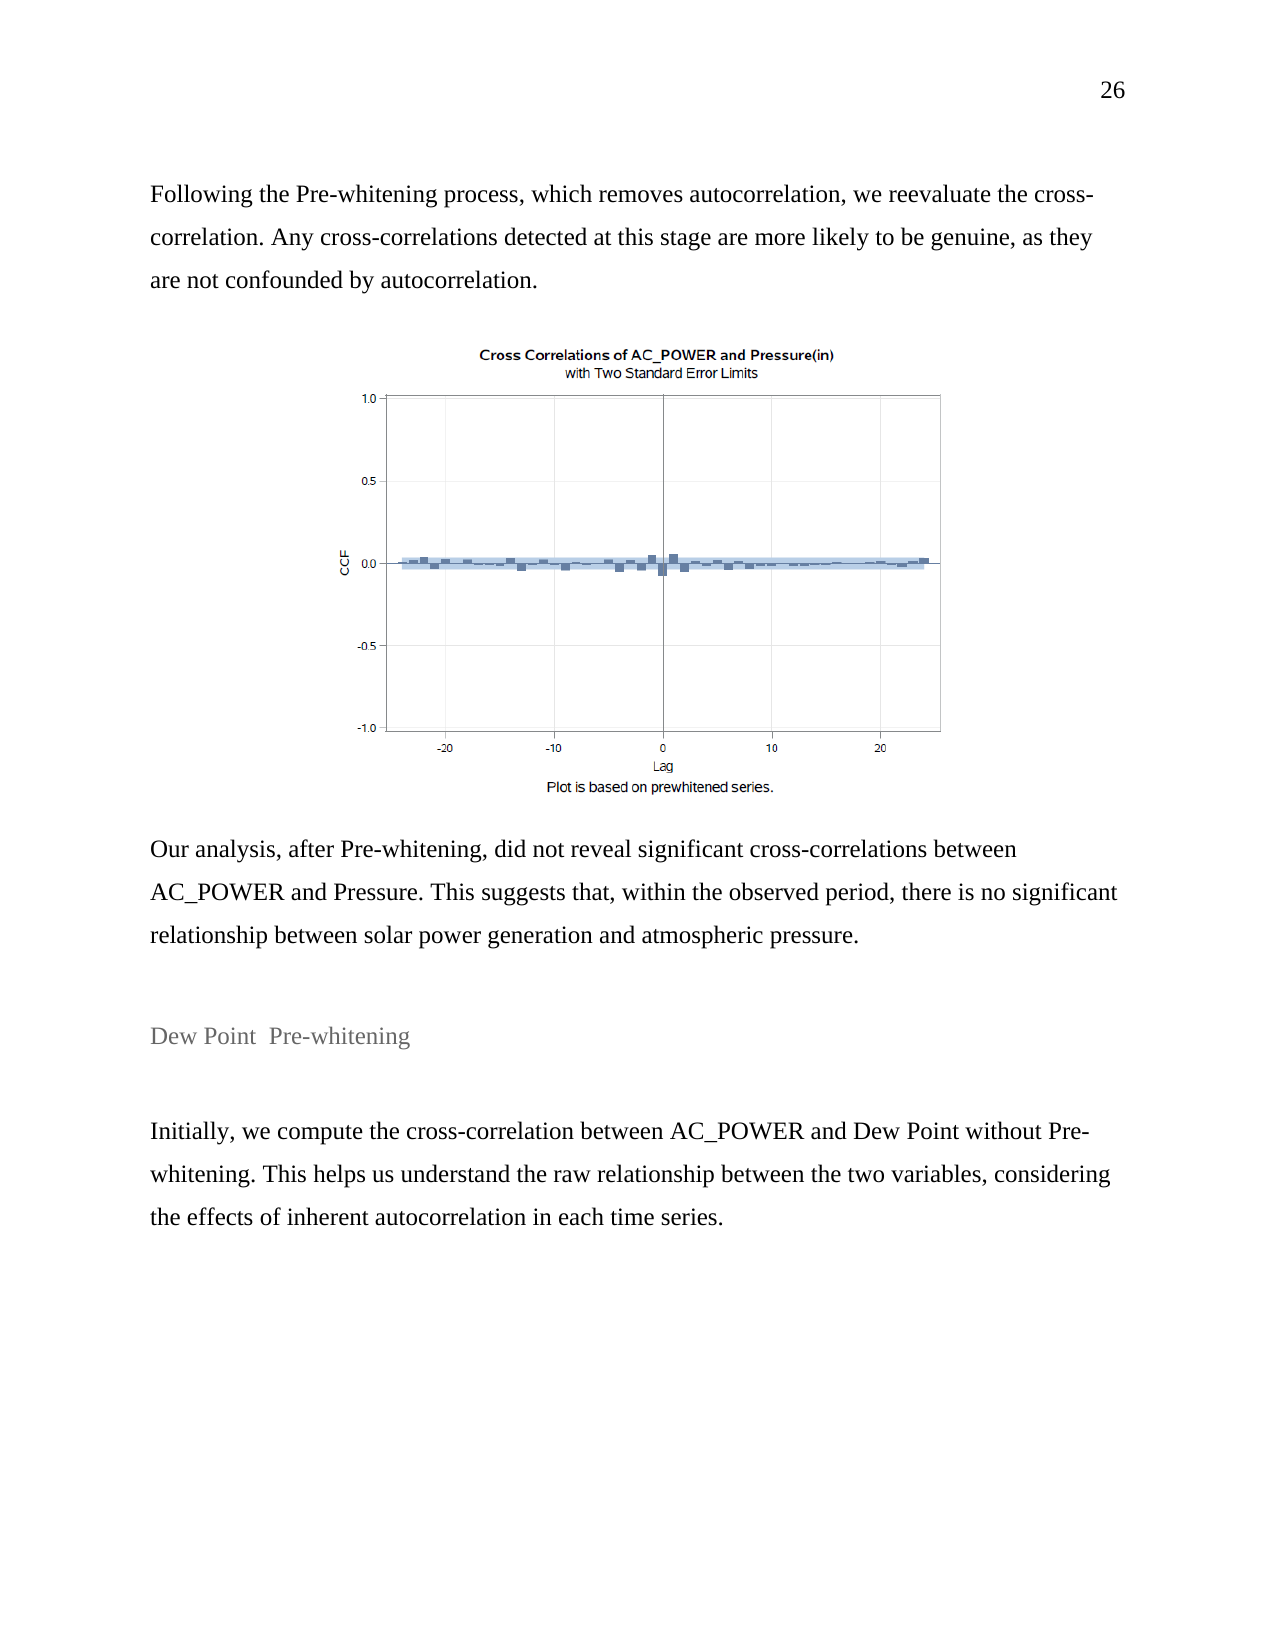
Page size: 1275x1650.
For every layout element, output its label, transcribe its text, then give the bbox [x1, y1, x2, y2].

text Following the Pre-whitening process, which removes autocorrelation, we reevaluate the cross-correlation. Any cross-correlations detected at this stage are more likely to be genuine, as they are not confounded by autocorrelation. [150, 179, 1125, 294]
text Our analysis, after Pre-whitening, did not reveal significant cross-correlations between AC_POWER and Pressure. This suggests that, within the observed period, there is no significant relationship between solar power generation and atmospheric pressure. [150, 834, 1125, 949]
subtitle Dew Point Pre-whitening [150, 1021, 1125, 1050]
text Initially, we compute the cross-correlation between AC_POWER and Dew Point without Pre-whitening. This helps us understand the raw relationship between the two variables, considering the effects of inherent autocorrelation in each time series. [150, 1116, 1125, 1231]
picture [325, 336, 951, 806]
